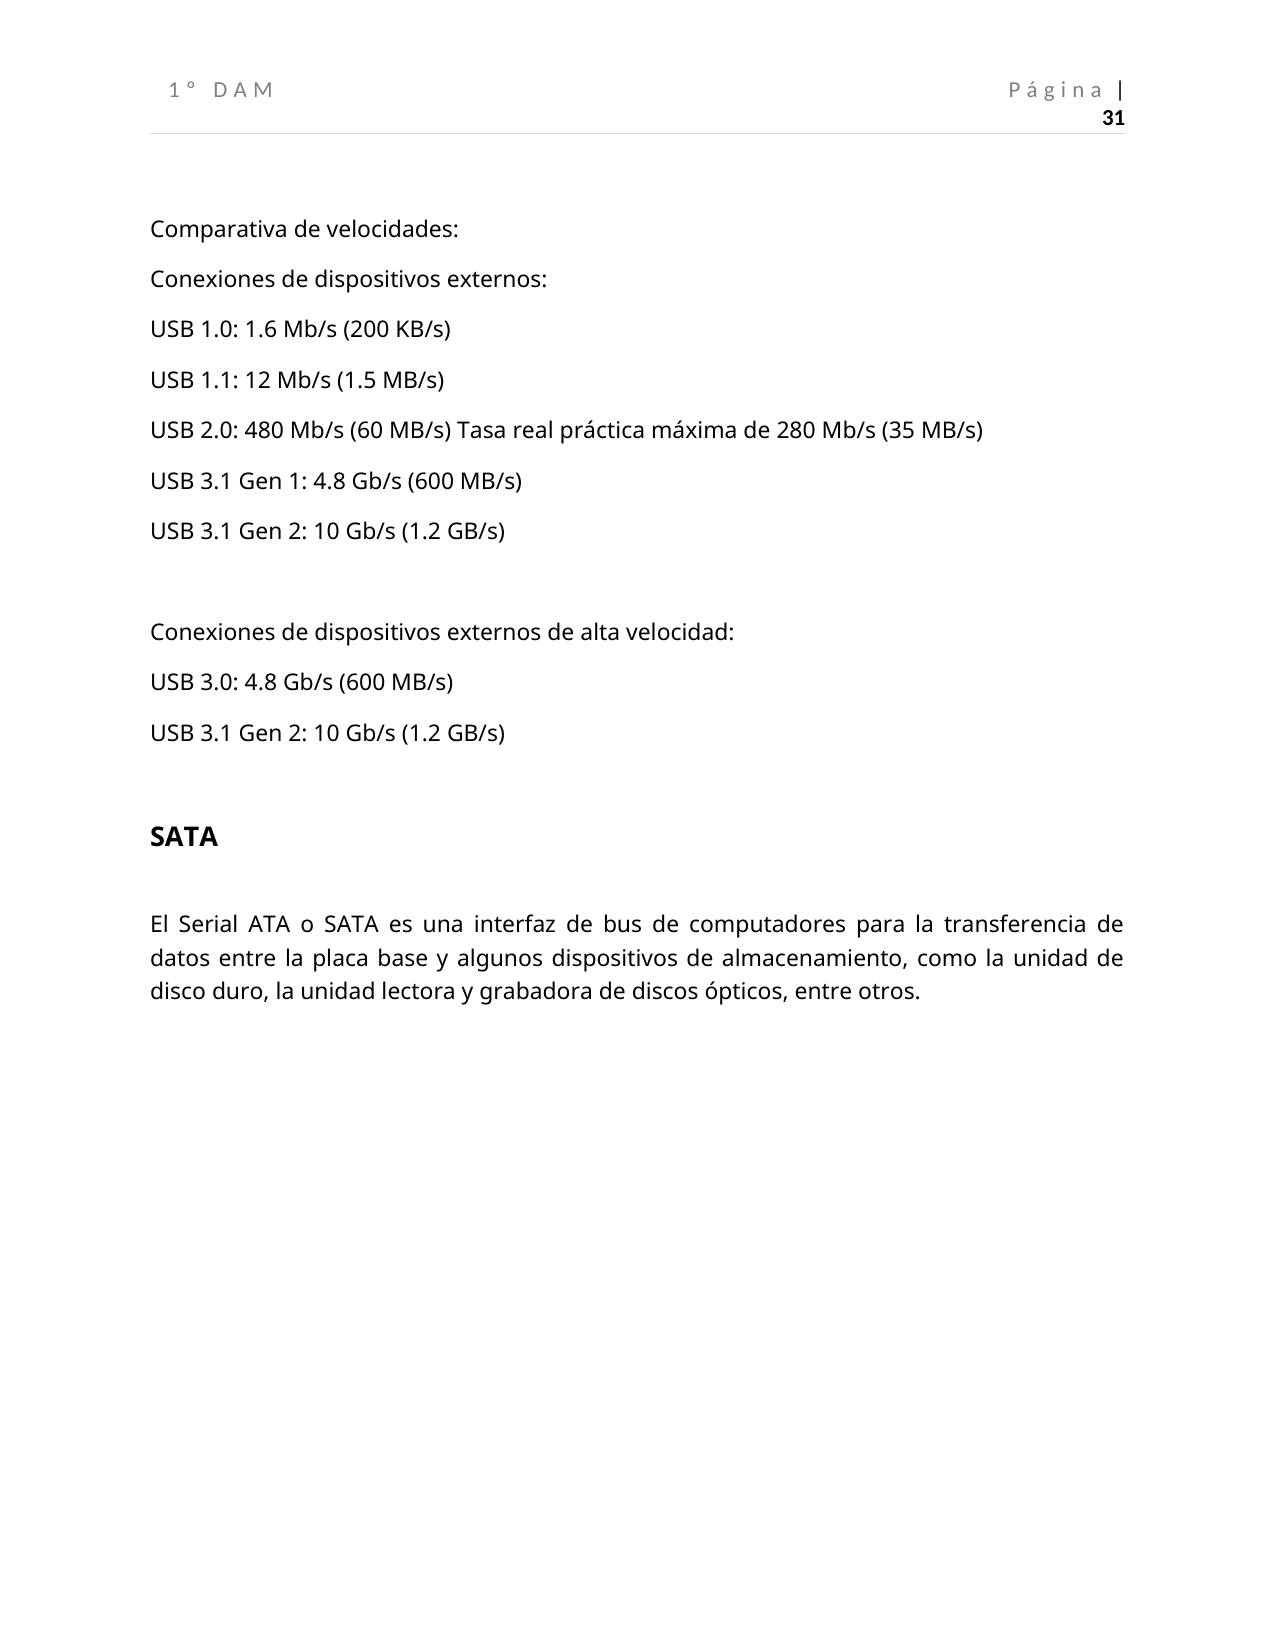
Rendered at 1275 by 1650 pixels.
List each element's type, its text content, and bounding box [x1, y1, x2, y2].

text USB 3.1 Gen 2: 10 Gb/s (1.2 GB/s) [150, 515, 1125, 546]
text USB 3.1 Gen 1: 4.8 Gb/s (600 MB/s) [150, 465, 1125, 496]
text USB 1.1: 12 Mb/s (1.5 MB/s) [150, 364, 1125, 395]
text USB 2.0: 480 Mb/s (60 MB/s) Tasa real práctica máxima de 280 Mb/s (35 MB/s) [150, 414, 1125, 446]
text Comparativa de velocidades: [150, 213, 1125, 244]
subtitle SATA [150, 818, 1125, 854]
text USB 3.1 Gen 2: 10 Gb/s (1.2 GB/s) [150, 717, 1125, 748]
text Conexiones de dispositivos externos: [150, 263, 1125, 294]
text El Serial ATA o SATA es una interfaz de bus de computadores para la transferencia de datos entre la placa base y algunos dispositivos de almacenamiento, como la unidad de disco duro, la unidad lectora y grabadora de discos ópticos, entre otros. [150, 908, 1125, 1007]
text USB 1.0: 1.6 Mb/s (200 KB/s) [150, 313, 1125, 345]
text USB 3.0: 4.8 Gb/s (600 MB/s) [150, 666, 1125, 698]
text Conexiones de dispositivos externos de alta velocidad: [150, 616, 1125, 647]
